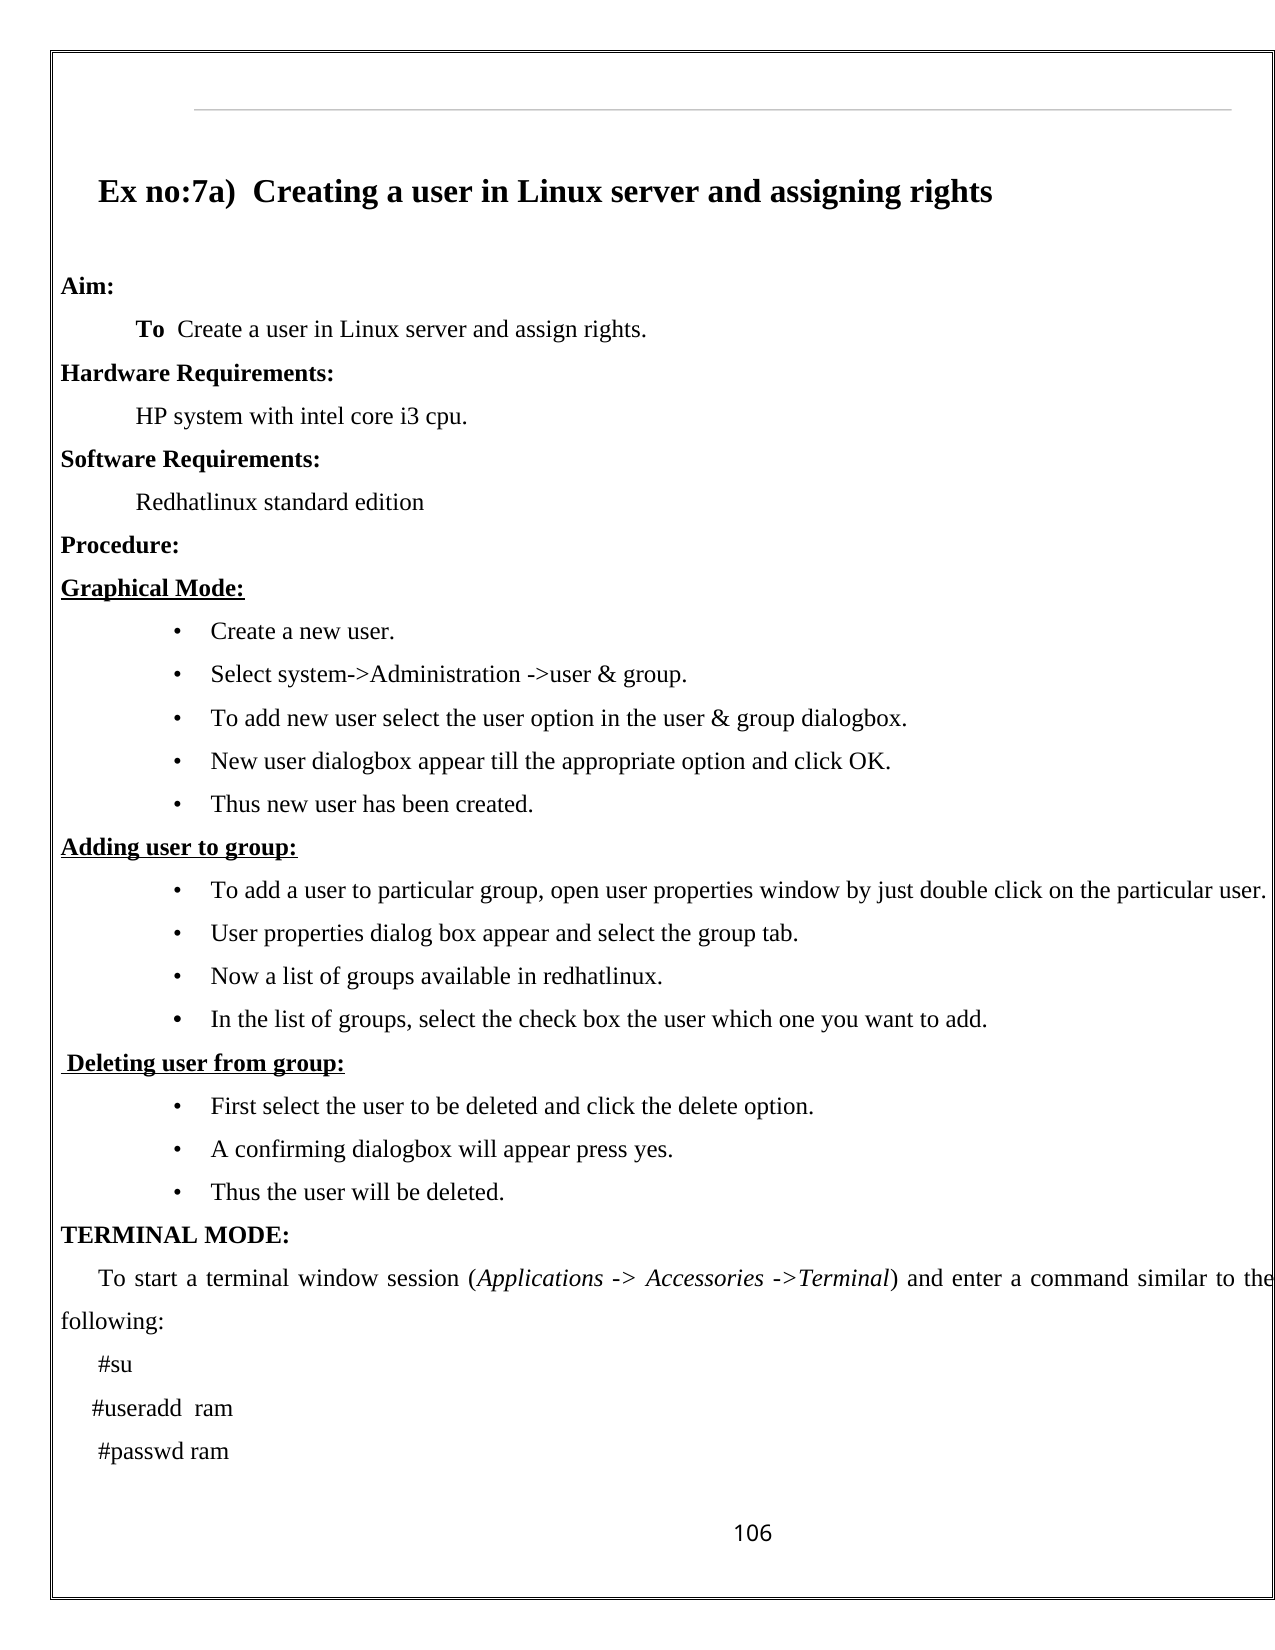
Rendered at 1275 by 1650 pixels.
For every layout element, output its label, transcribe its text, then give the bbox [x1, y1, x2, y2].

list A confirming dialogbox will appear press yes. [173, 1134, 1272, 1163]
text #useradd ram [60, 1393, 1272, 1421]
text Hardware Requirements: [60, 358, 1272, 386]
list Now a list of groups available in redhatlinux. [173, 961, 1272, 990]
list To add new user select the user option in the user & group dialogbox. [173, 703, 1272, 731]
text Ex no:7a) Creating a user in Linux server and assigning rights [98, 171, 1272, 209]
list Thus new user has been created. [173, 789, 1272, 818]
text To start a terminal window session (Applications -> Accessories ->Terminal) and enter a command similar to the following: [60, 1263, 1272, 1335]
text To Create a user in Linux server and assign rights. [98, 314, 1272, 343]
list Create a new user. [173, 616, 1272, 645]
text Adding user to group: [60, 832, 1272, 861]
text Redhatlinux standard edition [60, 487, 1272, 516]
text Procedure: [60, 530, 1272, 559]
text HP system with intel core i3 cpu. [98, 401, 1272, 429]
list Select system->Administration ->user & group. [173, 659, 1272, 688]
list To add a user to particular group, open user properties window by just double click on the particular user. [173, 875, 1272, 904]
list User properties dialog box appear and select the group tab. [173, 918, 1272, 947]
text Software Requirements: [60, 444, 1272, 473]
text Graphical Mode: [60, 573, 1272, 602]
text Deleting user from group: [60, 1048, 1272, 1076]
list In the list of groups, select the check box the user which one you want to add. [173, 1004, 1272, 1033]
text #passwd ram [98, 1436, 1272, 1464]
list Thus the user will be deleted. [173, 1177, 1272, 1206]
text Aim: [60, 271, 1272, 300]
list New user dialogbox appear till the appropriate option and click OK. [173, 746, 1272, 774]
list First select the user to be deleted and click the delete option. [173, 1091, 1272, 1119]
text TERMINAL MODE: [60, 1220, 1272, 1249]
text #su [98, 1349, 1272, 1378]
